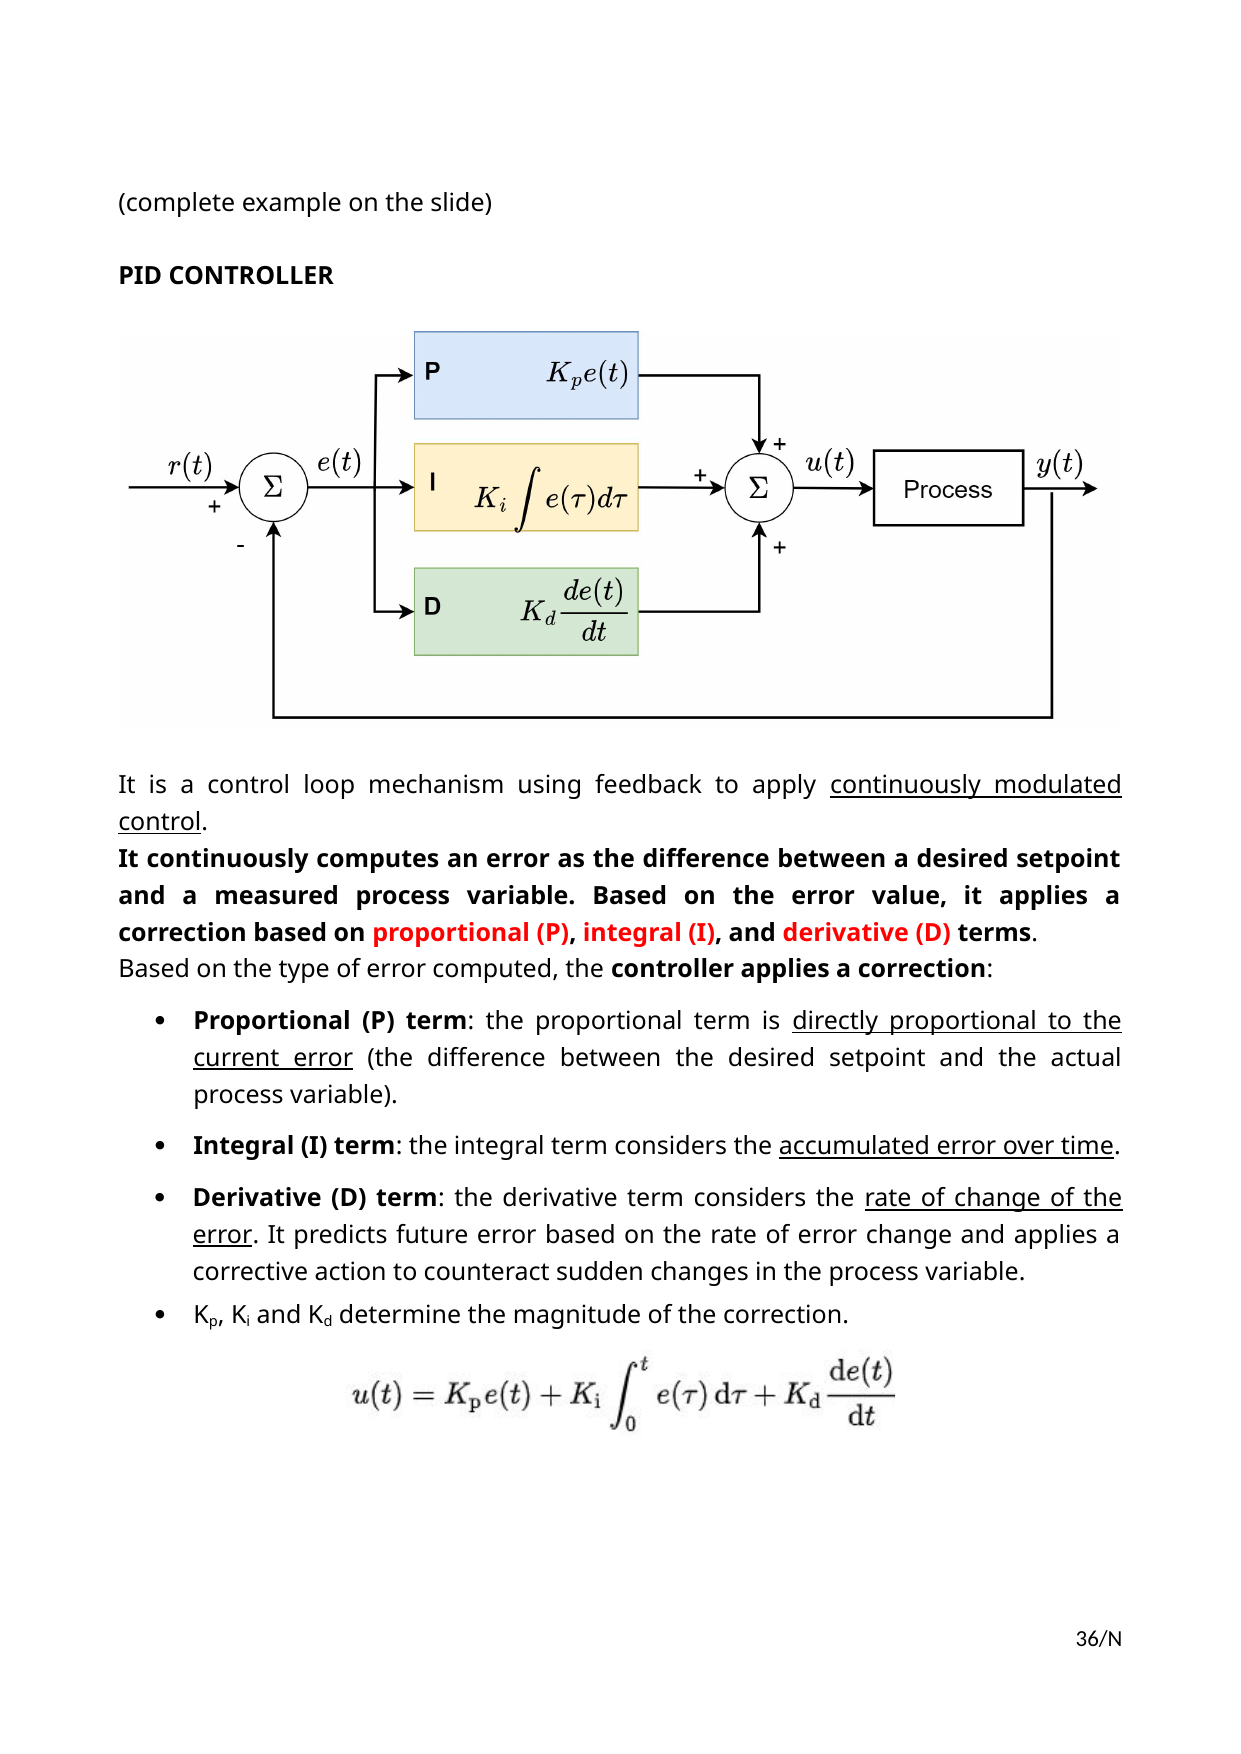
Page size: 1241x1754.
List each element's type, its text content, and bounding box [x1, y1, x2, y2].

text Based on the type of error computed, the controller applies a correction: [118, 951, 1122, 985]
text It continuously computes an error as the difference between a desired setpoint and a measured process variable. Based on the error value, it applies a correction based on proportional (P), integral (I), and derivative (D) terms. [118, 841, 1122, 948]
list Kp, Ki and Kd determine the magnitude of the correction. [156, 1296, 1122, 1330]
text PID CONTROLLER [118, 258, 1122, 292]
list Integral (I) term: the integral term considers the accumulated error over time. [156, 1128, 1122, 1162]
text It is a control loop mechanism using feedback to apply continuously modulated control. [118, 767, 1122, 838]
list Derivative (D) term: the derivative term considers the rate of change of the error. It predicts future error based on the rate of error change and applies a corrective action to counteract sudden changes in the process variable. [155, 1180, 1122, 1287]
list Proportional (P) term: the proportional term is directly proportional to the current error (the difference between the desired setpoint and the actual process variable). [156, 1003, 1122, 1110]
text (complete example on the slide) [118, 184, 1122, 218]
